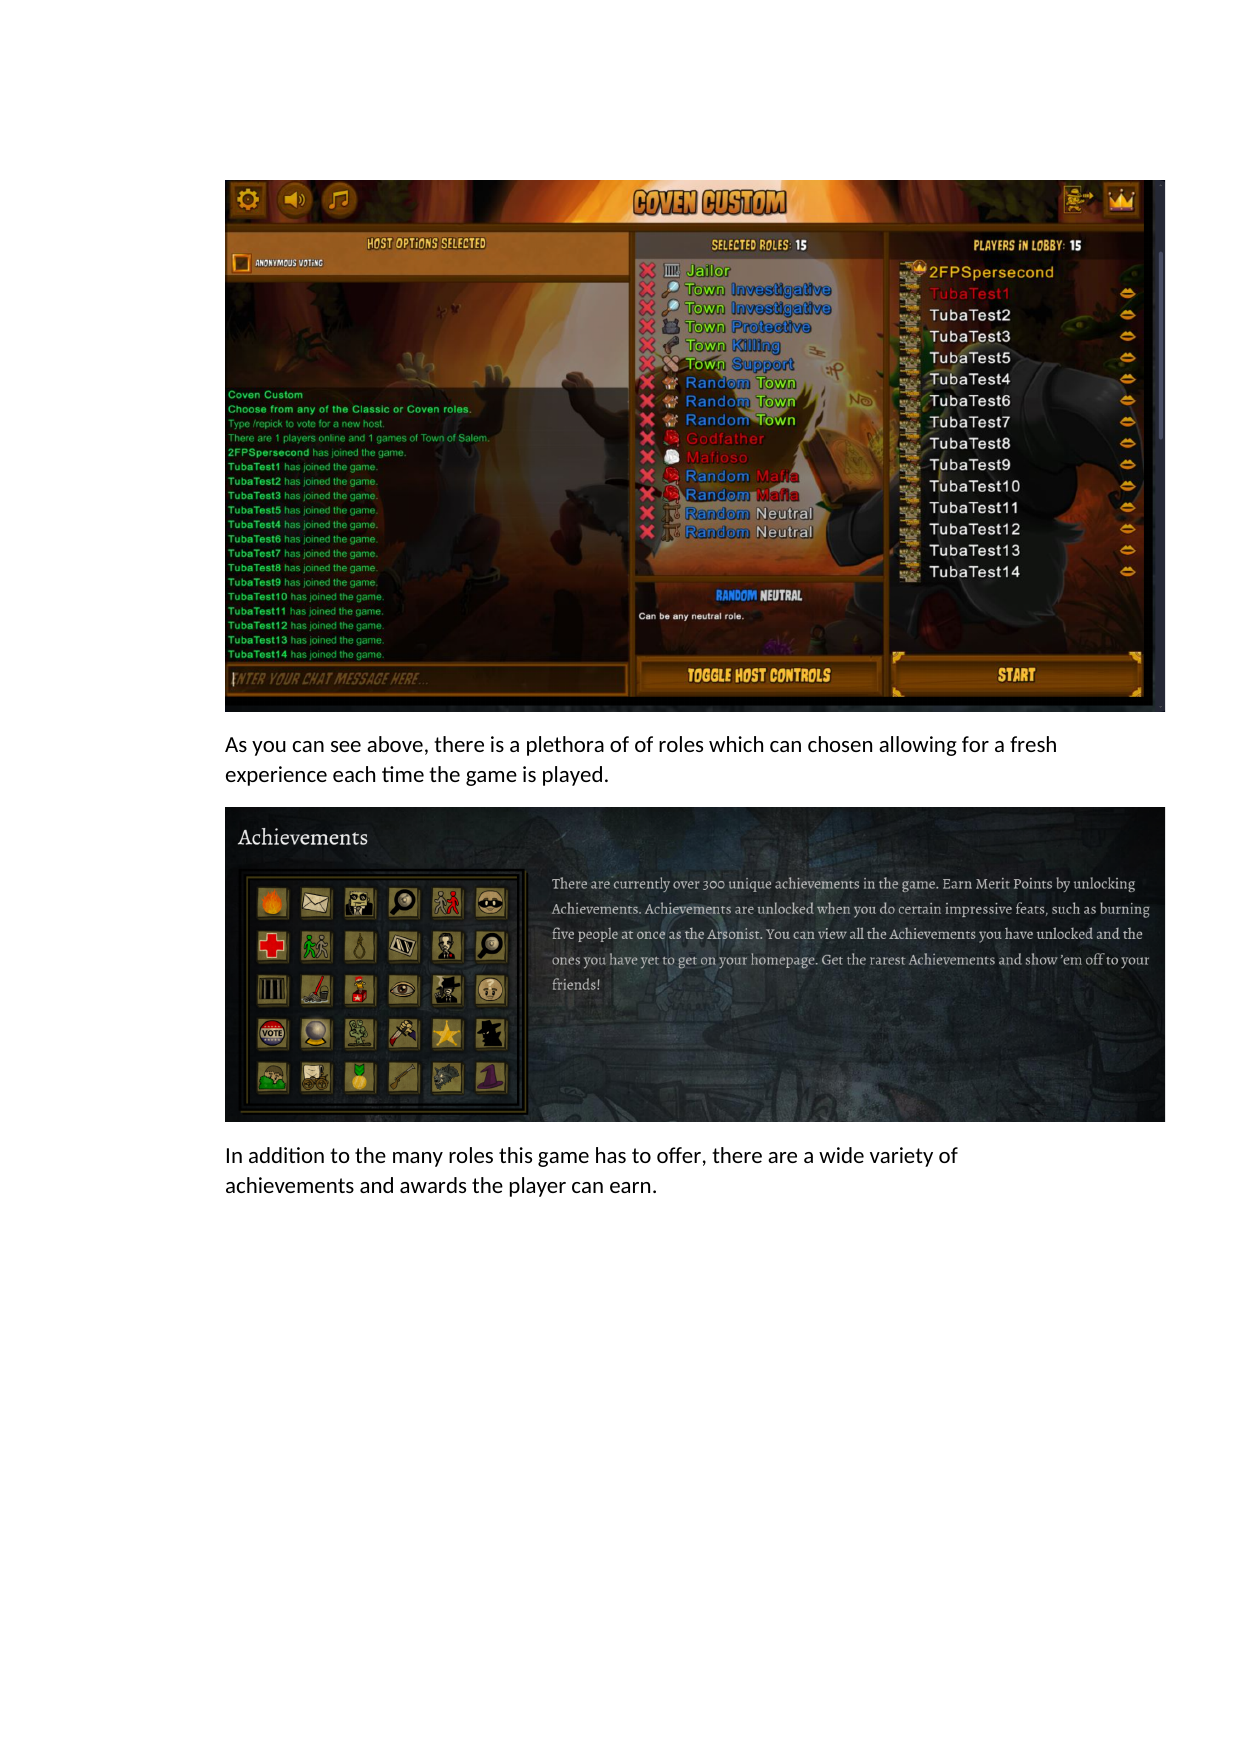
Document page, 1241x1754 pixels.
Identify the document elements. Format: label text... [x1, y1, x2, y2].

picture [225, 180, 1166, 712]
picture [225, 807, 1166, 1122]
text As you can see above, there is a plethora of of roles which can chosen allowing for a fresh experience each time the game is played. [225, 730, 1090, 788]
text In addition to the many roles this game has to offer, there are a wide variety of achievements and awards the player can earn. [225, 1141, 1090, 1199]
